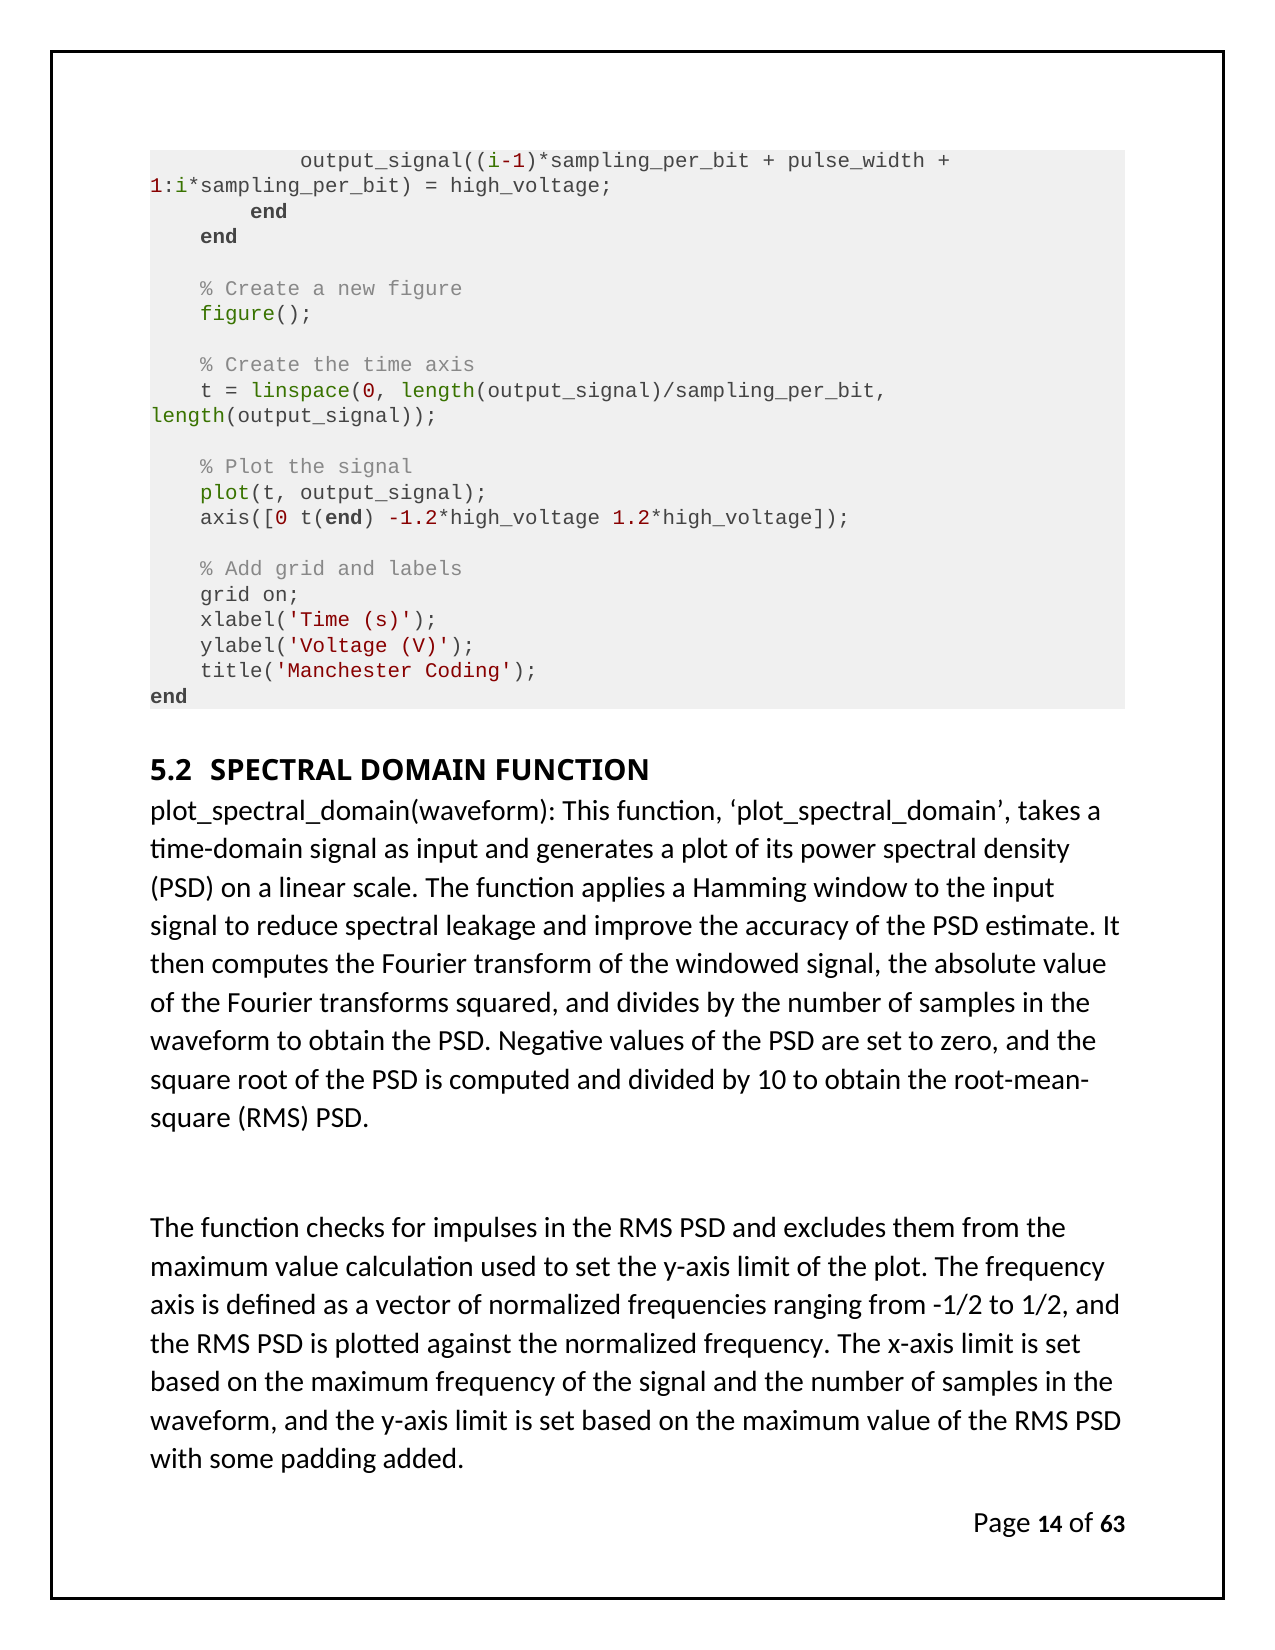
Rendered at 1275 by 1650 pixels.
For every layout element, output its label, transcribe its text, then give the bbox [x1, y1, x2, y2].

subtitle SPECTRAL DOMAIN FUNCTION [150, 749, 1125, 789]
text plot_spectral_domain(waveform): This function, ‘plot_spectral_domain’, takes a time-domain signal as input and generates a plot of its power spectral density (PSD) on a linear scale. The function applies a Hamming window to the input signal to reduce spectral leakage and improve the accuracy of the PSD estimate. It then computes the Fourier transform of the windowed signal, the absolute value of the Fourier transforms squared, and divides by the number of samples in the waveform to obtain the PSD. Negative values of the PSD are set to zero, and the square root of the PSD is computed and divided by 10 to obtain the root-mean-square (RMS) PSD. [150, 792, 1125, 1135]
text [150, 150, 1125, 709]
text The function checks for impulses in the RMS PSD and excludes them from the maximum value calculation used to set the y-axis limit of the plot. The frequency axis is defined as a vector of normalized frequencies ranging from -1/2 to 1/2, and the RMS PSD is plotted against the normalized frequency. The x-axis limit is set based on the maximum frequency of the signal and the number of samples in the waveform, and the y-axis limit is set based on the maximum value of the RMS PSD with some padding added. [150, 1209, 1125, 1476]
